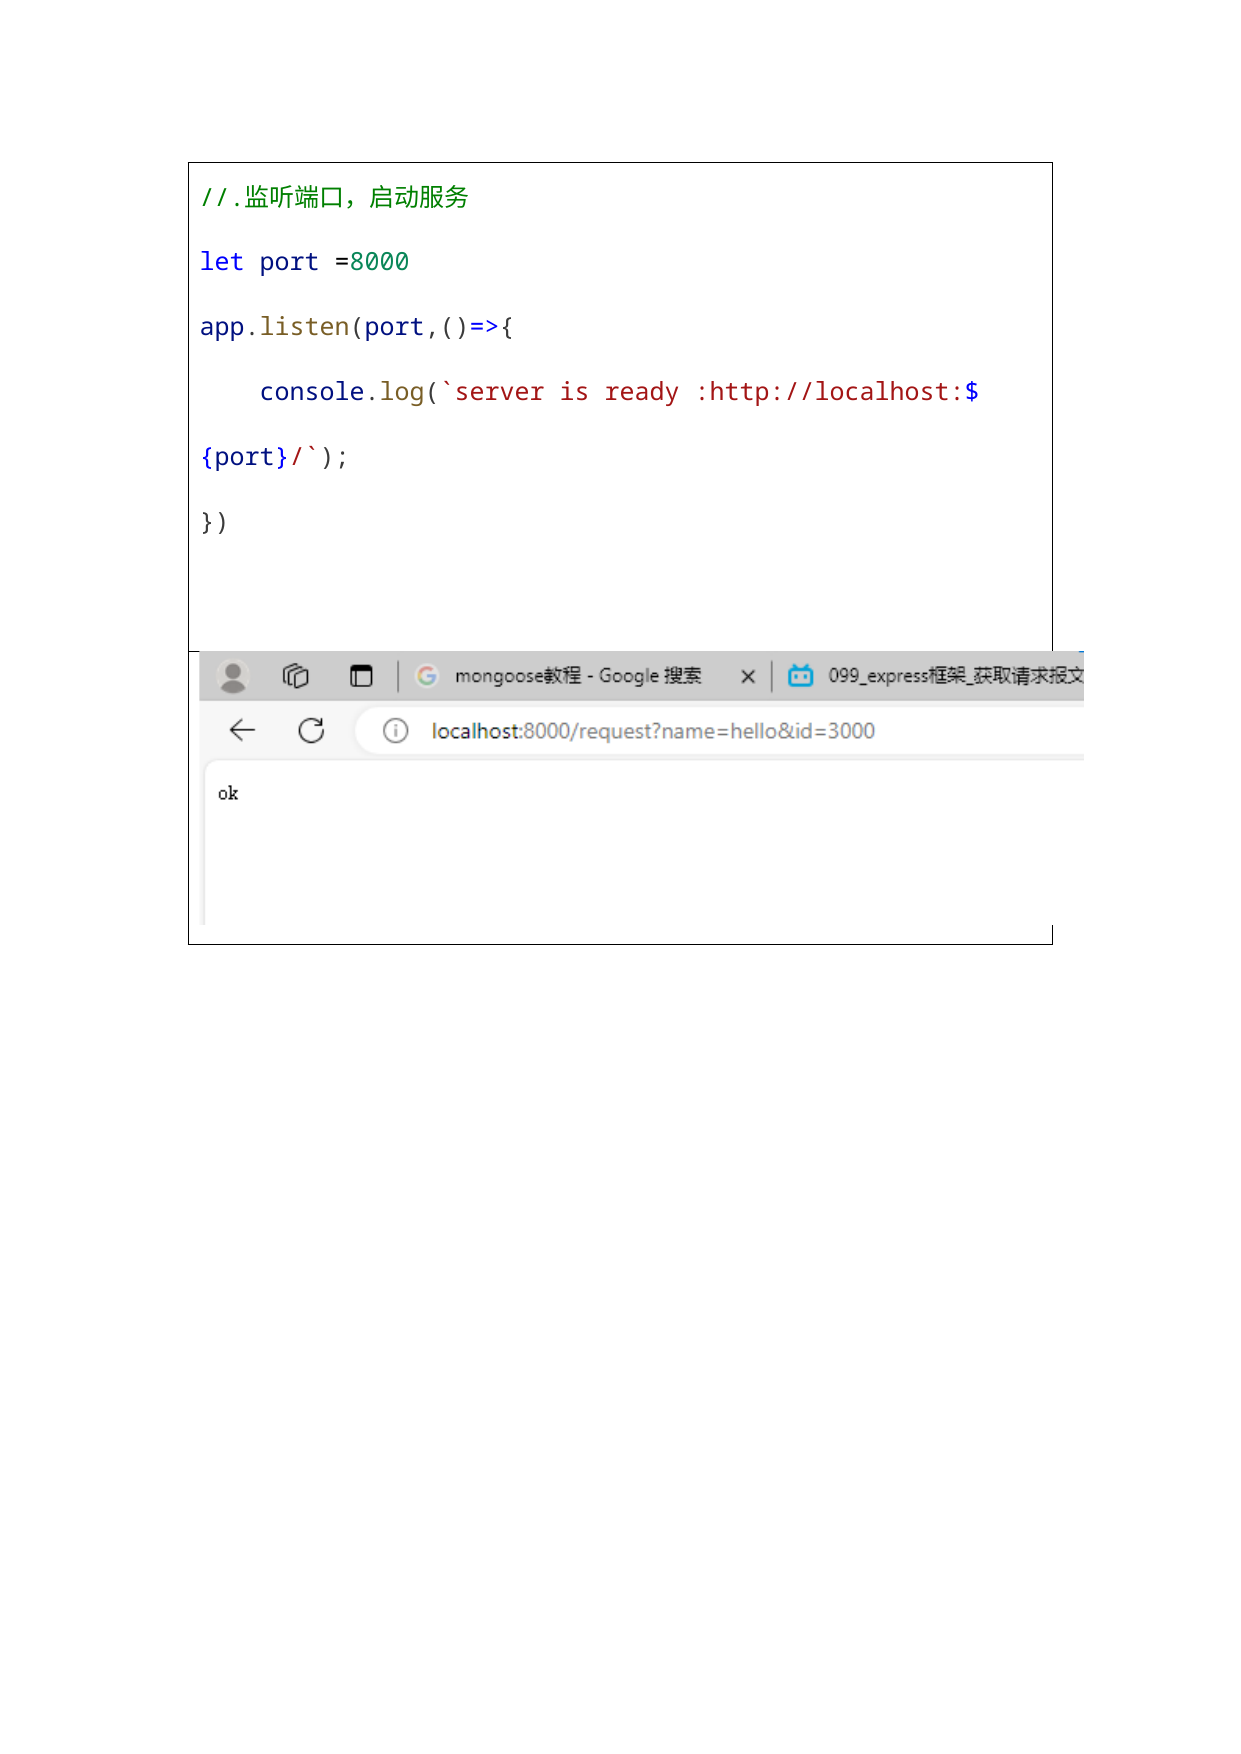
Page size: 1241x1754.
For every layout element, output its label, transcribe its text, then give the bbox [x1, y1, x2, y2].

table_cell [189, 652, 1052, 944]
picture [199, 651, 1084, 925]
